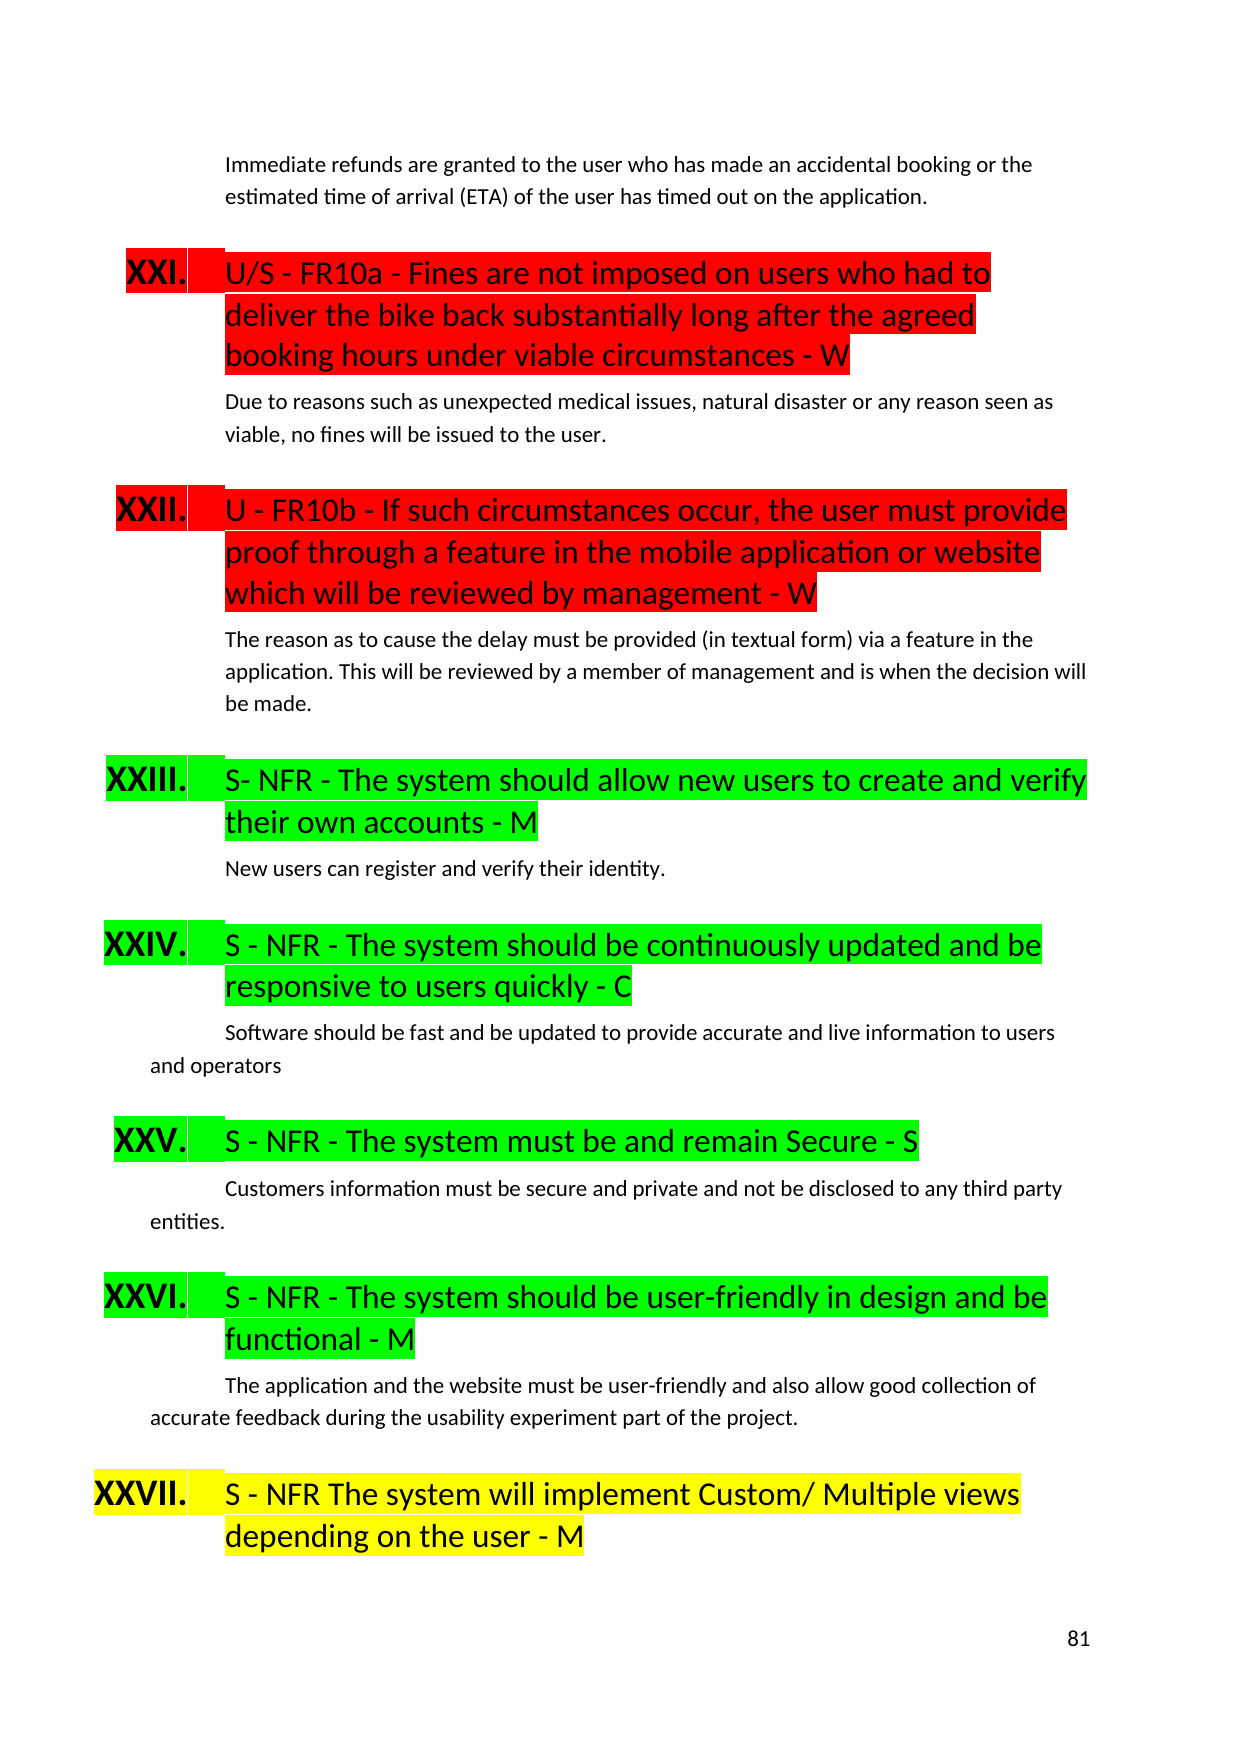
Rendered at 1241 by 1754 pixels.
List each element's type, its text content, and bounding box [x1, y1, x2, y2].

text Software should be fast and be updated to provide accurate and live information to users and operators [150, 1018, 1090, 1079]
list S - NFR - The system must be and remain Secure - S [225, 1116, 1090, 1162]
text The reason as to cause the delay must be provided (in textual form) via a feature in the application. This will be reviewed by a member of management and is when the decision will be made. [225, 625, 1090, 717]
list S - NFR - The system should be continuously updated and be responsive to users quickly - C [187, 919, 1090, 1006]
text The application and the website must be user-friendly and also allow good collection of accurate feedback during the usability experiment part of the project. [150, 1371, 1090, 1432]
text New users can register and verify their identity. [150, 854, 1090, 882]
text Immediate refunds are granted to the user who has made an accidental booking or the estimated time of arrival (ETA) of the user has timed out on the application. [225, 150, 1090, 210]
list U/S - FR10a - Fines are not imposed on users who had to deliver the bike back substantially long after the agreed booking hours under viable circumstances - W [187, 248, 1090, 375]
list S - NFR The system will implement Custom/ Multiple views depending on the user - M [187, 1469, 1090, 1556]
list U - FR10b - If such circumstances occur, the user must provide proof through a feature in the mobile application or website which will be reviewed by management - W [187, 485, 1090, 612]
list S- NFR - The system should allow new users to create and verify their own accounts - M [187, 755, 1090, 841]
text Customers information must be secure and private and not be disclosed to any third party entities. [150, 1174, 1090, 1235]
text Due to reasons such as unexpected medical issues, natural disaster or any reason seen as viable, no fines will be issued to the user. [225, 387, 1090, 448]
list S - NFR - The system should be user-friendly in design and be functional - M [187, 1272, 1090, 1359]
